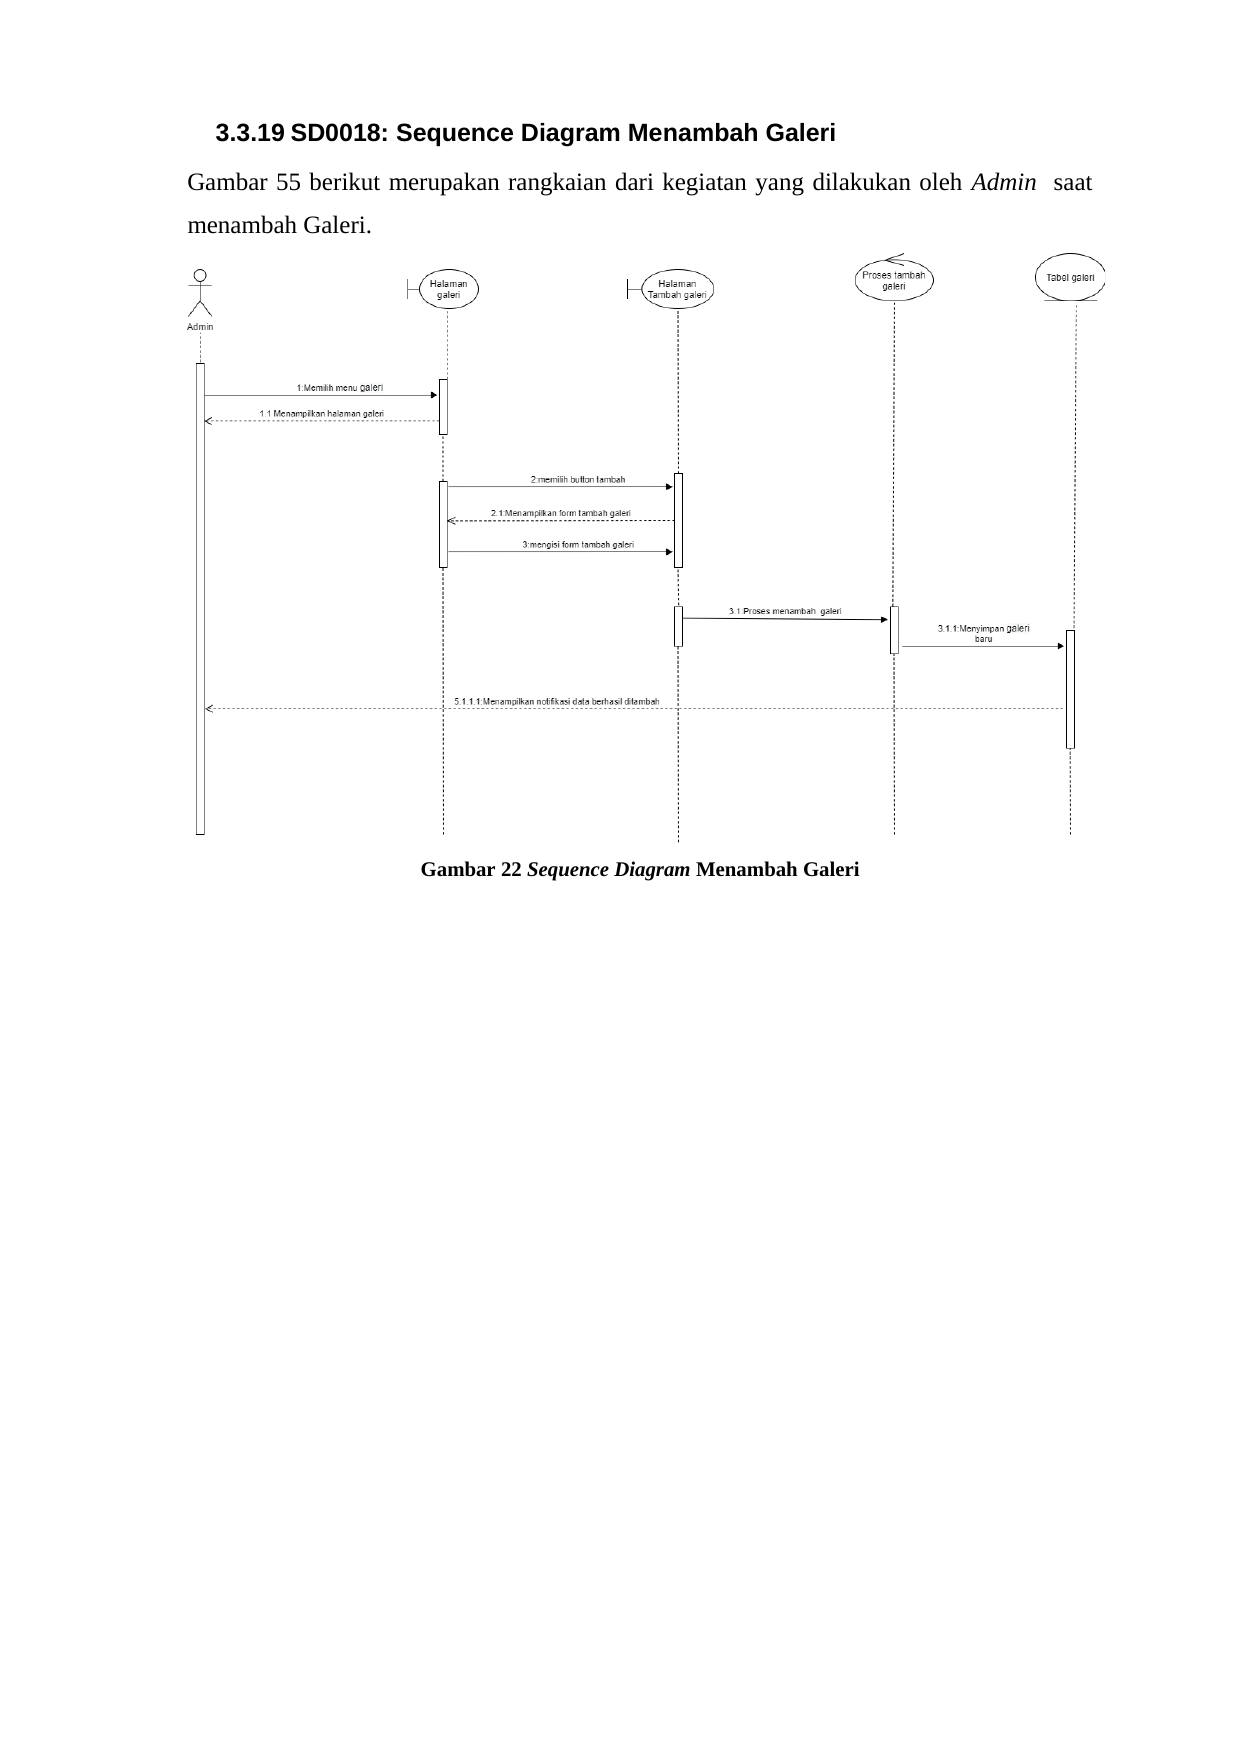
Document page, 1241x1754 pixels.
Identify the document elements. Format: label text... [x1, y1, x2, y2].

text Gambar 22 Sequence Diagram Menambah Galeri [187, 857, 1092, 881]
subtitle SD0018: Sequence Diagram Menambah Galeri [215, 118, 1092, 147]
text Gambar 55 berikut merupakan rangkaian dari kegiatan yang dilakukan oleh Admin saat menambah Galeri. [187, 167, 1092, 239]
picture [187, 253, 1106, 843]
